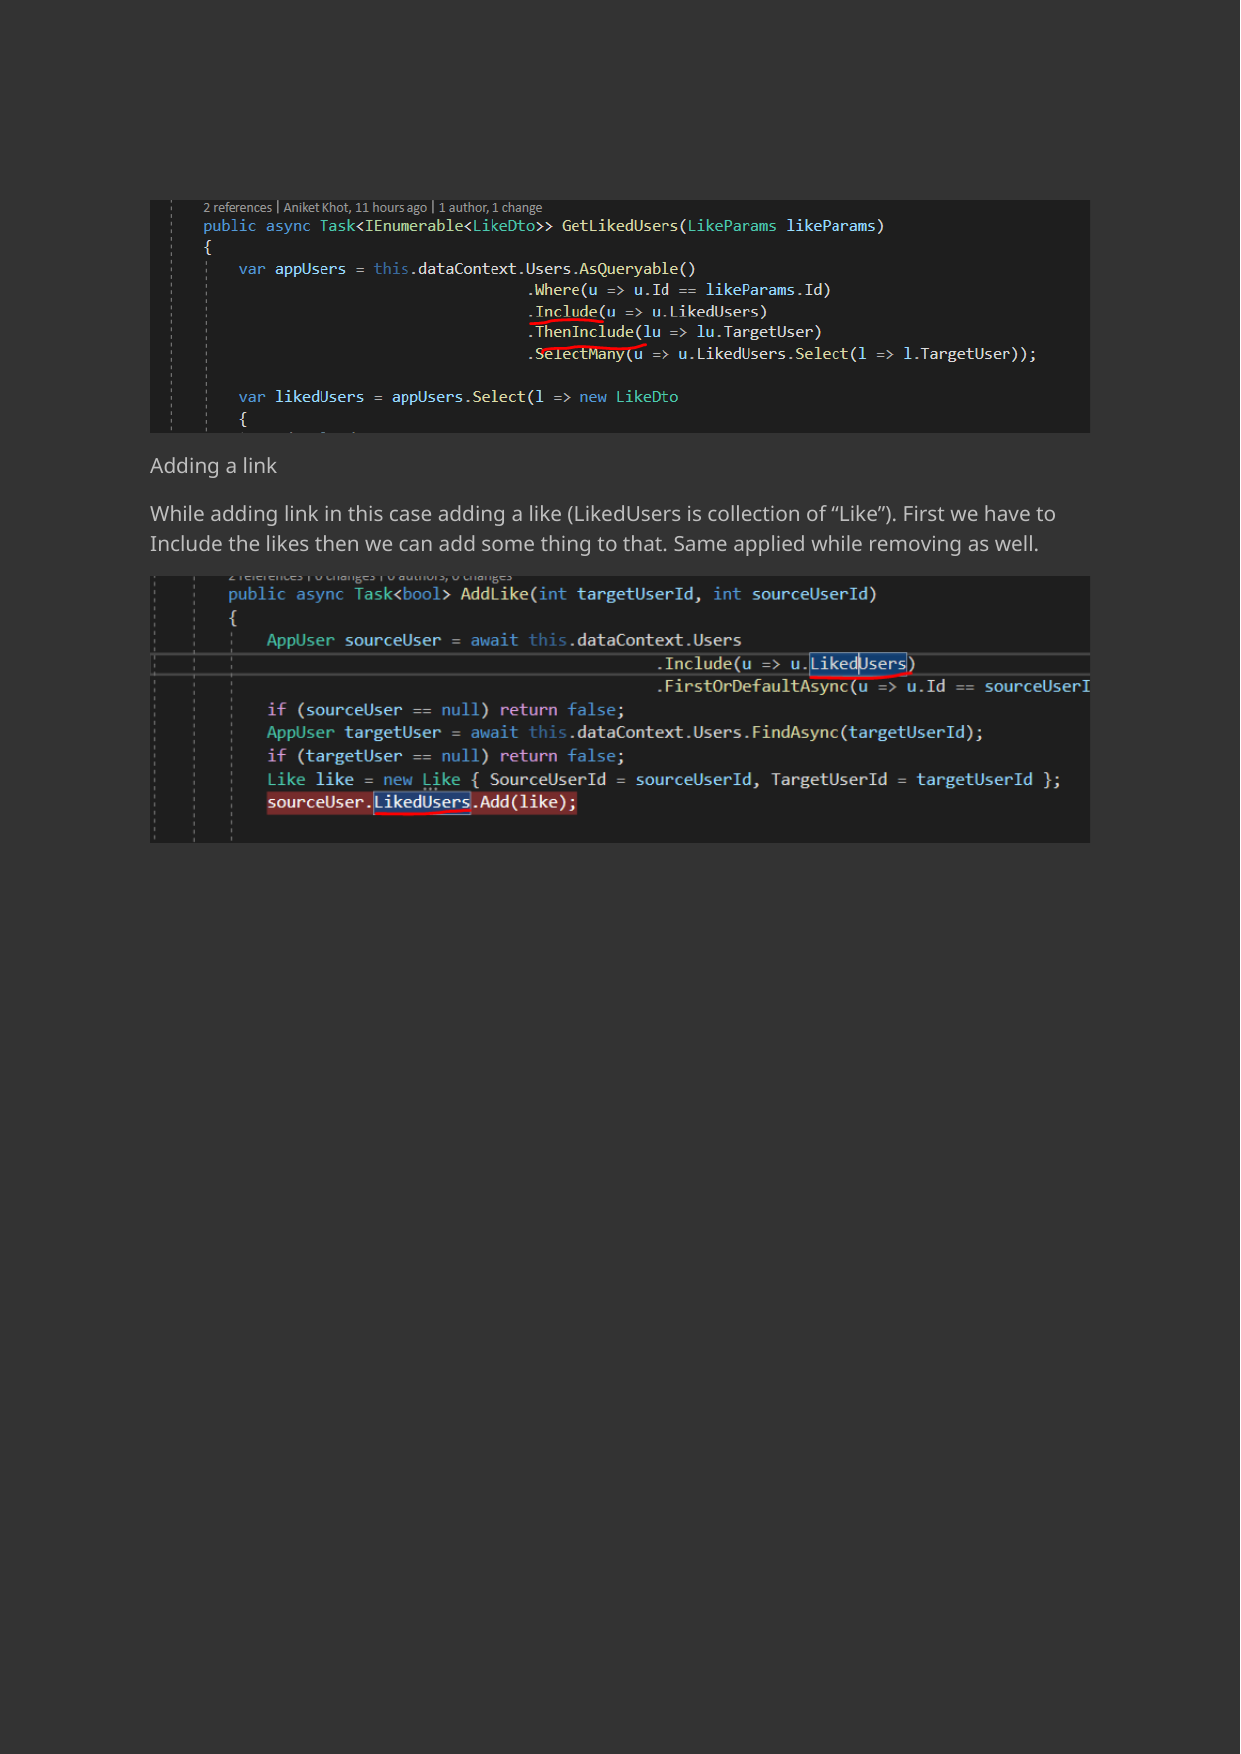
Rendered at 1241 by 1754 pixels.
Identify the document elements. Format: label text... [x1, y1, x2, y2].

picture [150, 576, 1091, 843]
text While adding link in this case adding a like (LikedUsers is collection of “Like”). First we have to Include the likes then we can add some thing to that. Same applied while removing as well. [150, 499, 1090, 558]
picture [150, 200, 1091, 433]
text Adding a link [150, 451, 1090, 480]
